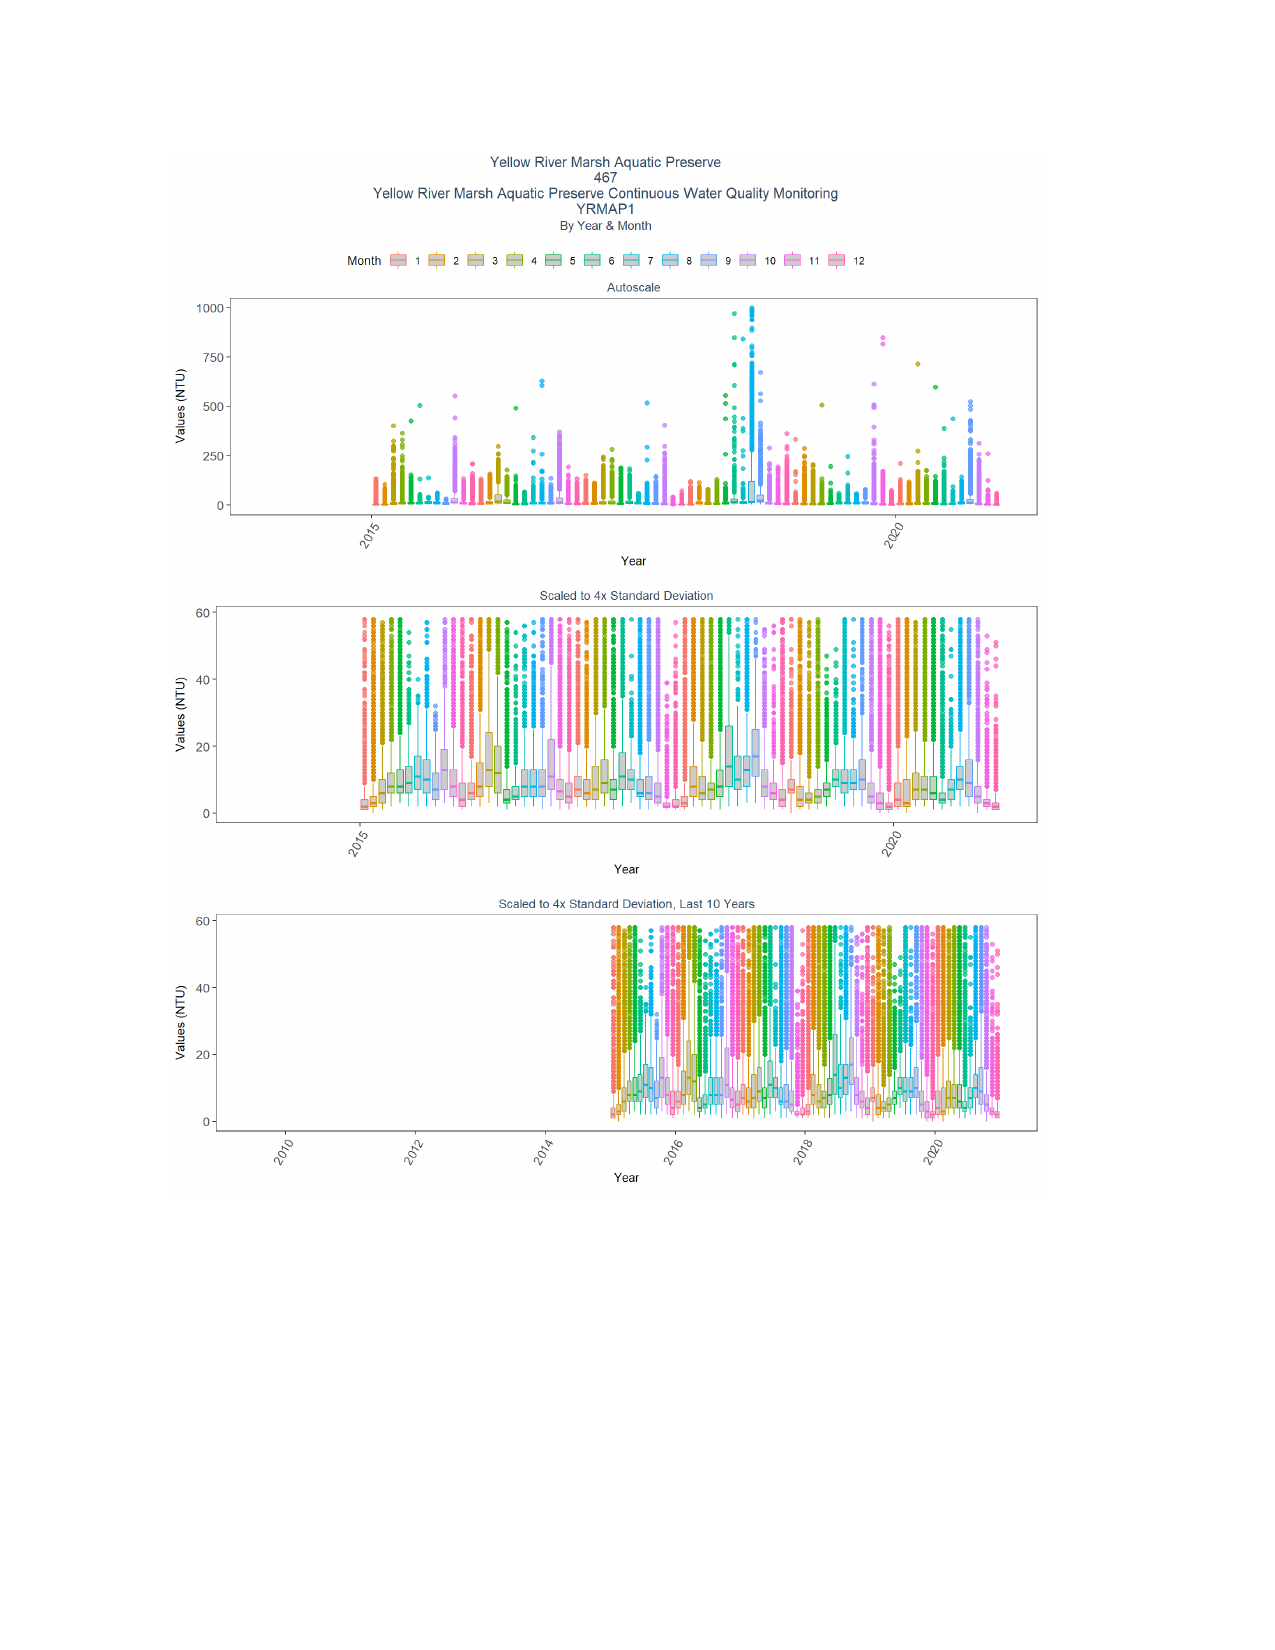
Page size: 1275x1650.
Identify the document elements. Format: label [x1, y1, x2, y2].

picture [168, 150, 1044, 1200]
